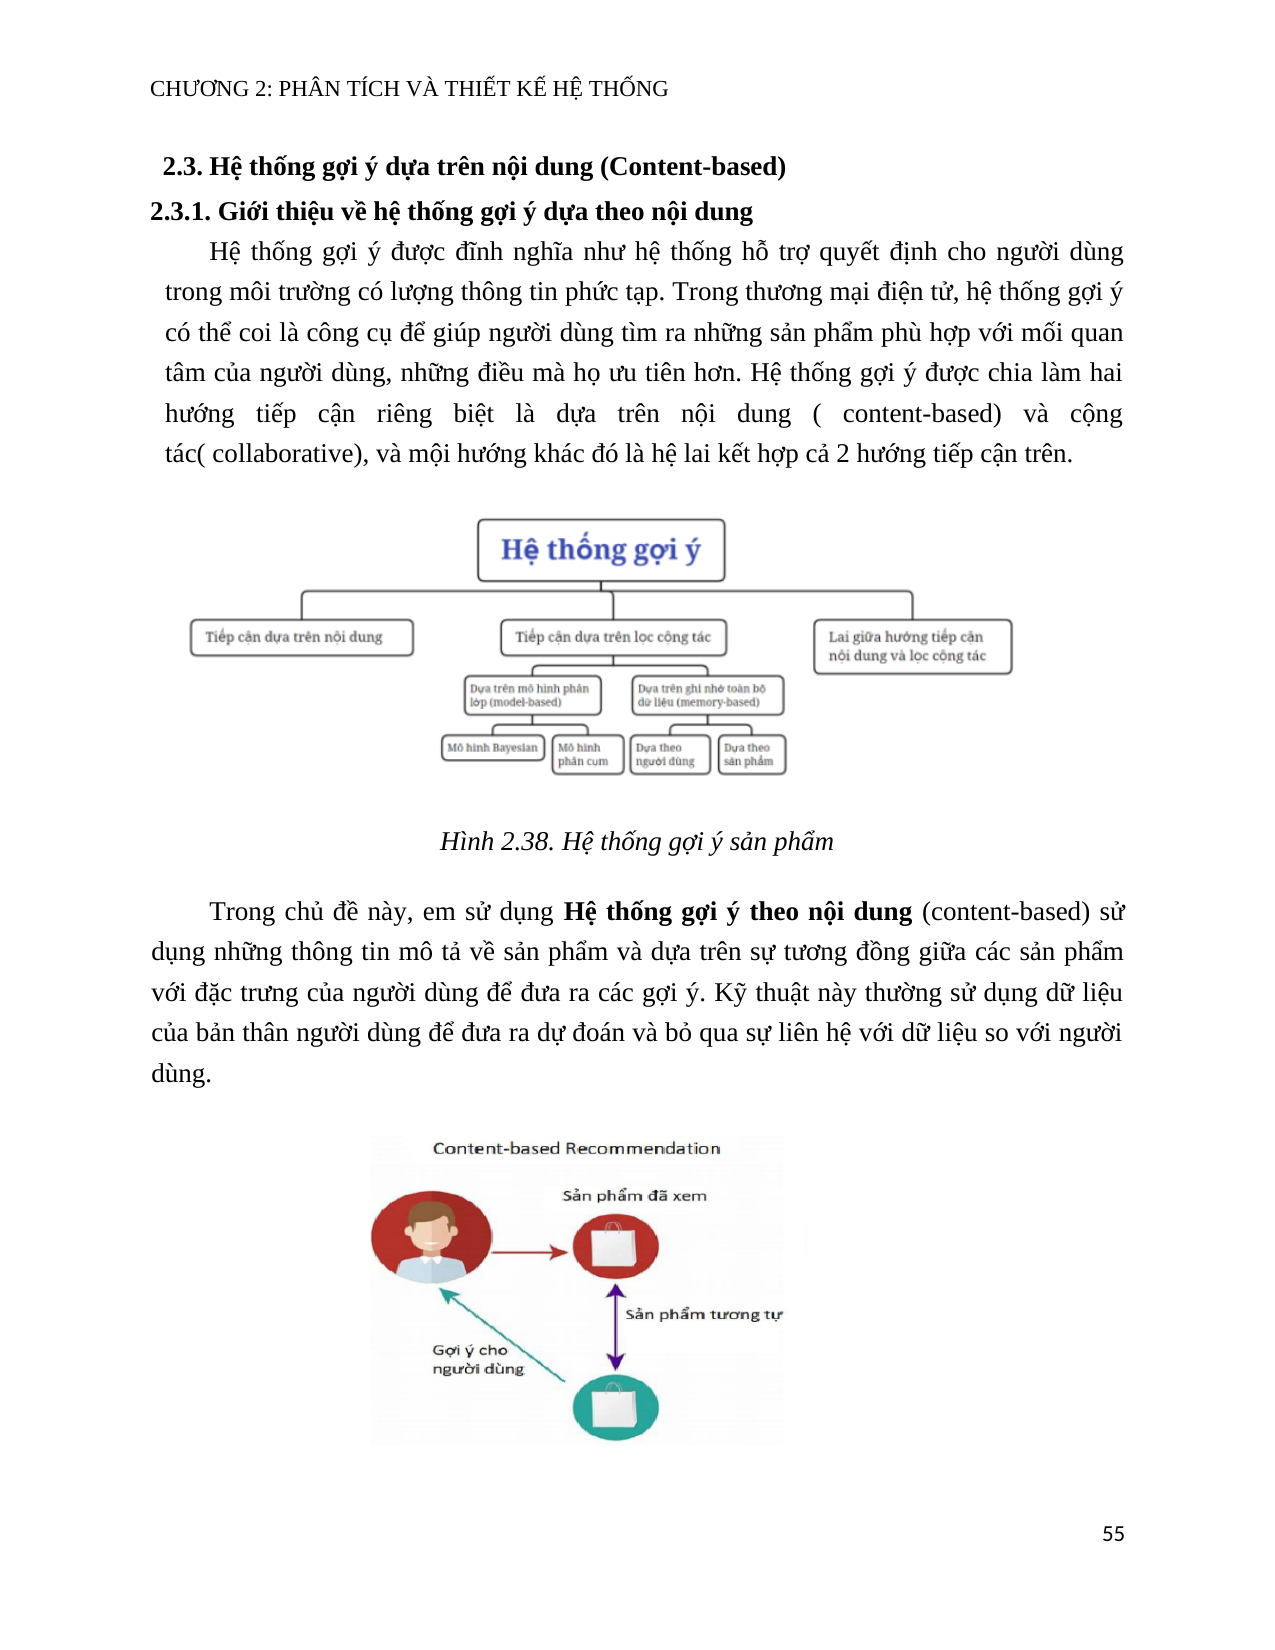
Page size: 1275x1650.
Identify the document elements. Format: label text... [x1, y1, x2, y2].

subtitle 2.3.1. Giới thiệu về hệ thống gợi ý dựa theo nội dung [150, 194, 1125, 226]
subtitle Hệ thống gợi ý dựa trên nội dung (Content-based) [162, 150, 1125, 181]
text Hệ thống gợi ý được đĩnh nghĩa như hệ thống hỗ trợ quyết định cho người dùng trong môi trường có lượng thông tin phức tạp. Trong thương mại điện tử, hệ thống gợi ý có thể coi là công cụ để giúp người dùng tìm ra những sản phẩm phù hợp với mối quan tâm của người dùng, những điều mà họ ưu tiên hơn. Hệ thống gợi ý được chia làm hai hướng tiếp cận riêng biệt là dựa trên nội dung ( content-based) và cộng tác( collaborative), và mội hướng khác đó là hệ lai kết hợp cả 2 hướng tiếp cận trên. [165, 235, 1125, 468]
text Hình 2.38. Hệ thống gợi ý sản phẩm [151, 826, 1122, 857]
picture [150, 1126, 1100, 1449]
text Trong chủ đề này, em sử dụng Hệ thống gợi ý theo nội dung (content-based) sử dụng những thông tin mô tả về sản phẩm và dựa trên sự tương đồng giữa các sản phẩm với đặc trưng của người dùng để đưa ra các gợi ý. Kỹ thuật này thường sử dụng dữ liệu của bản thân người dùng để đưa ra dự đoán và bỏ qua sự liên hệ với dữ liệu so với người dùng. [151, 895, 1125, 1088]
picture [150, 494, 1100, 801]
